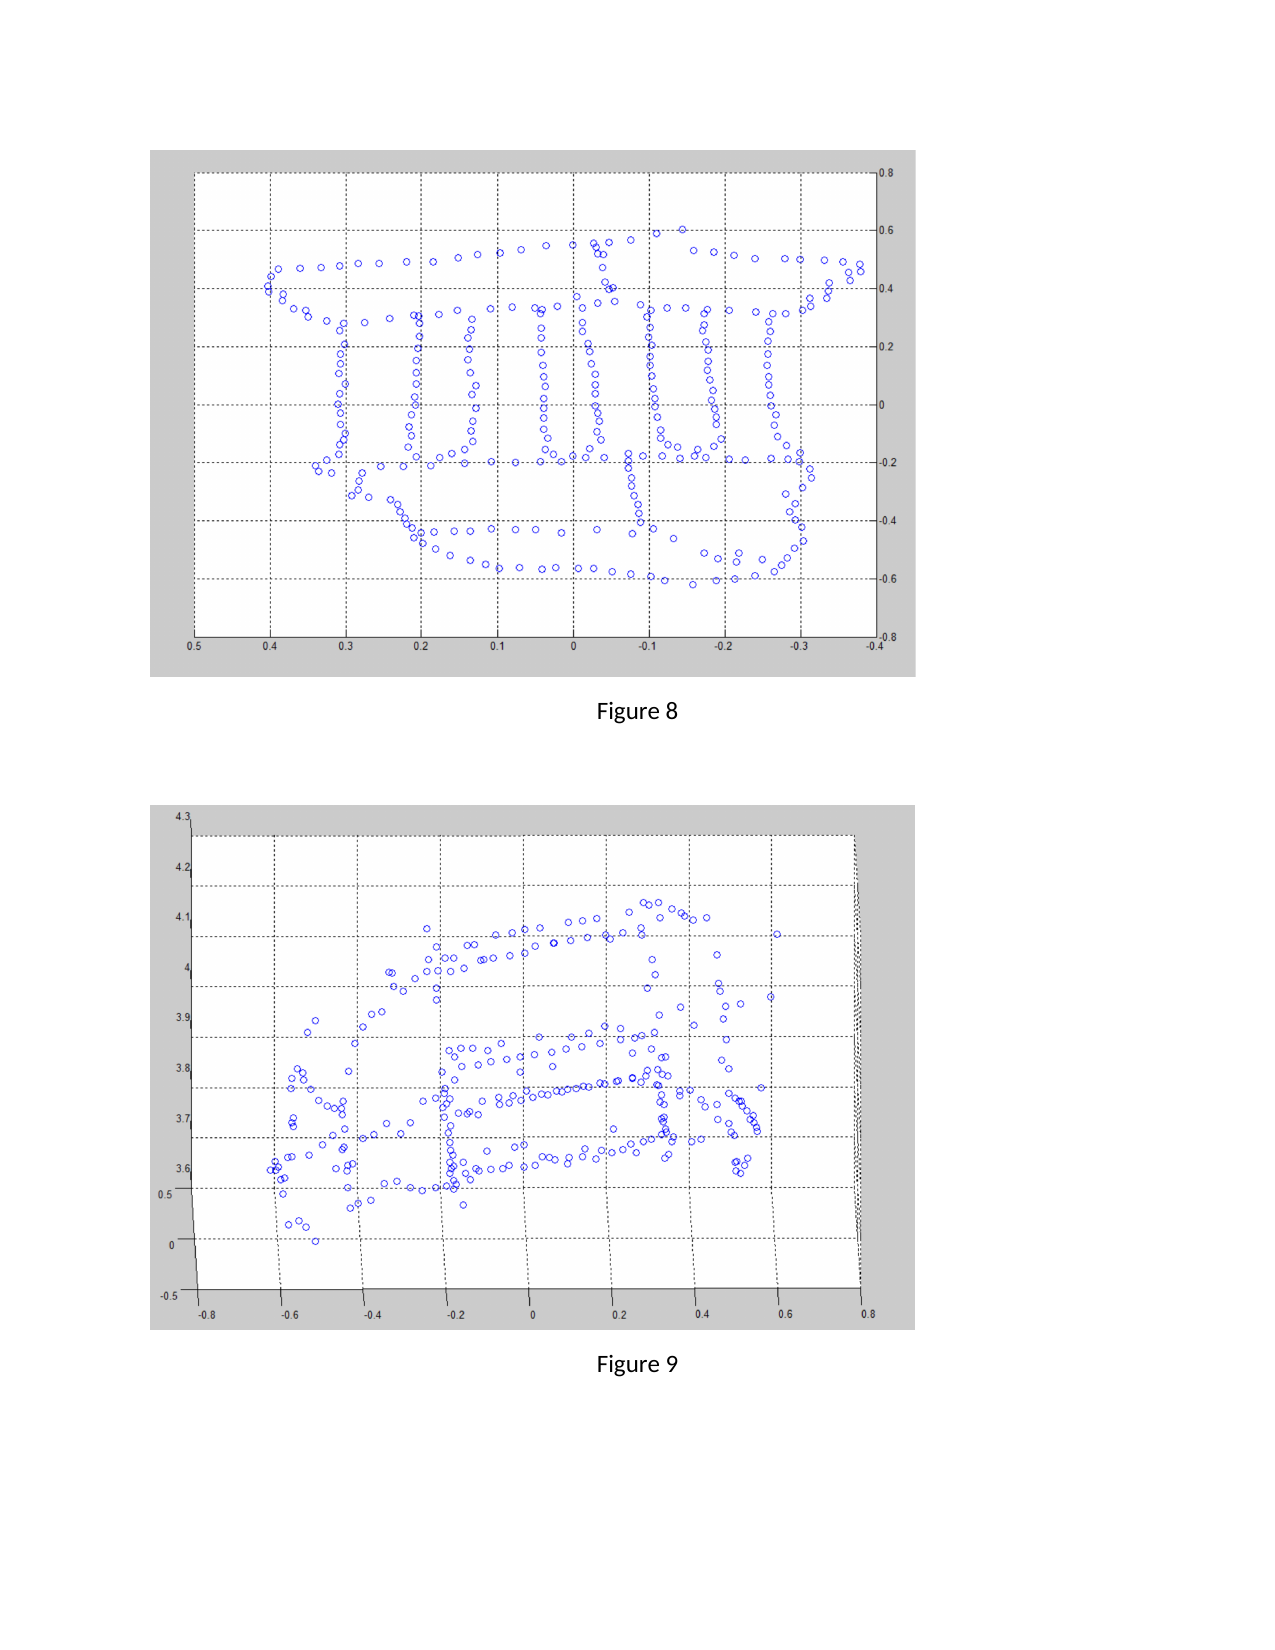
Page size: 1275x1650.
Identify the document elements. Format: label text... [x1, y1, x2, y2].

picture [150, 805, 915, 1330]
text Figure 9 [150, 1349, 1125, 1379]
picture [150, 150, 916, 677]
text Figure 8 [150, 695, 1125, 726]
